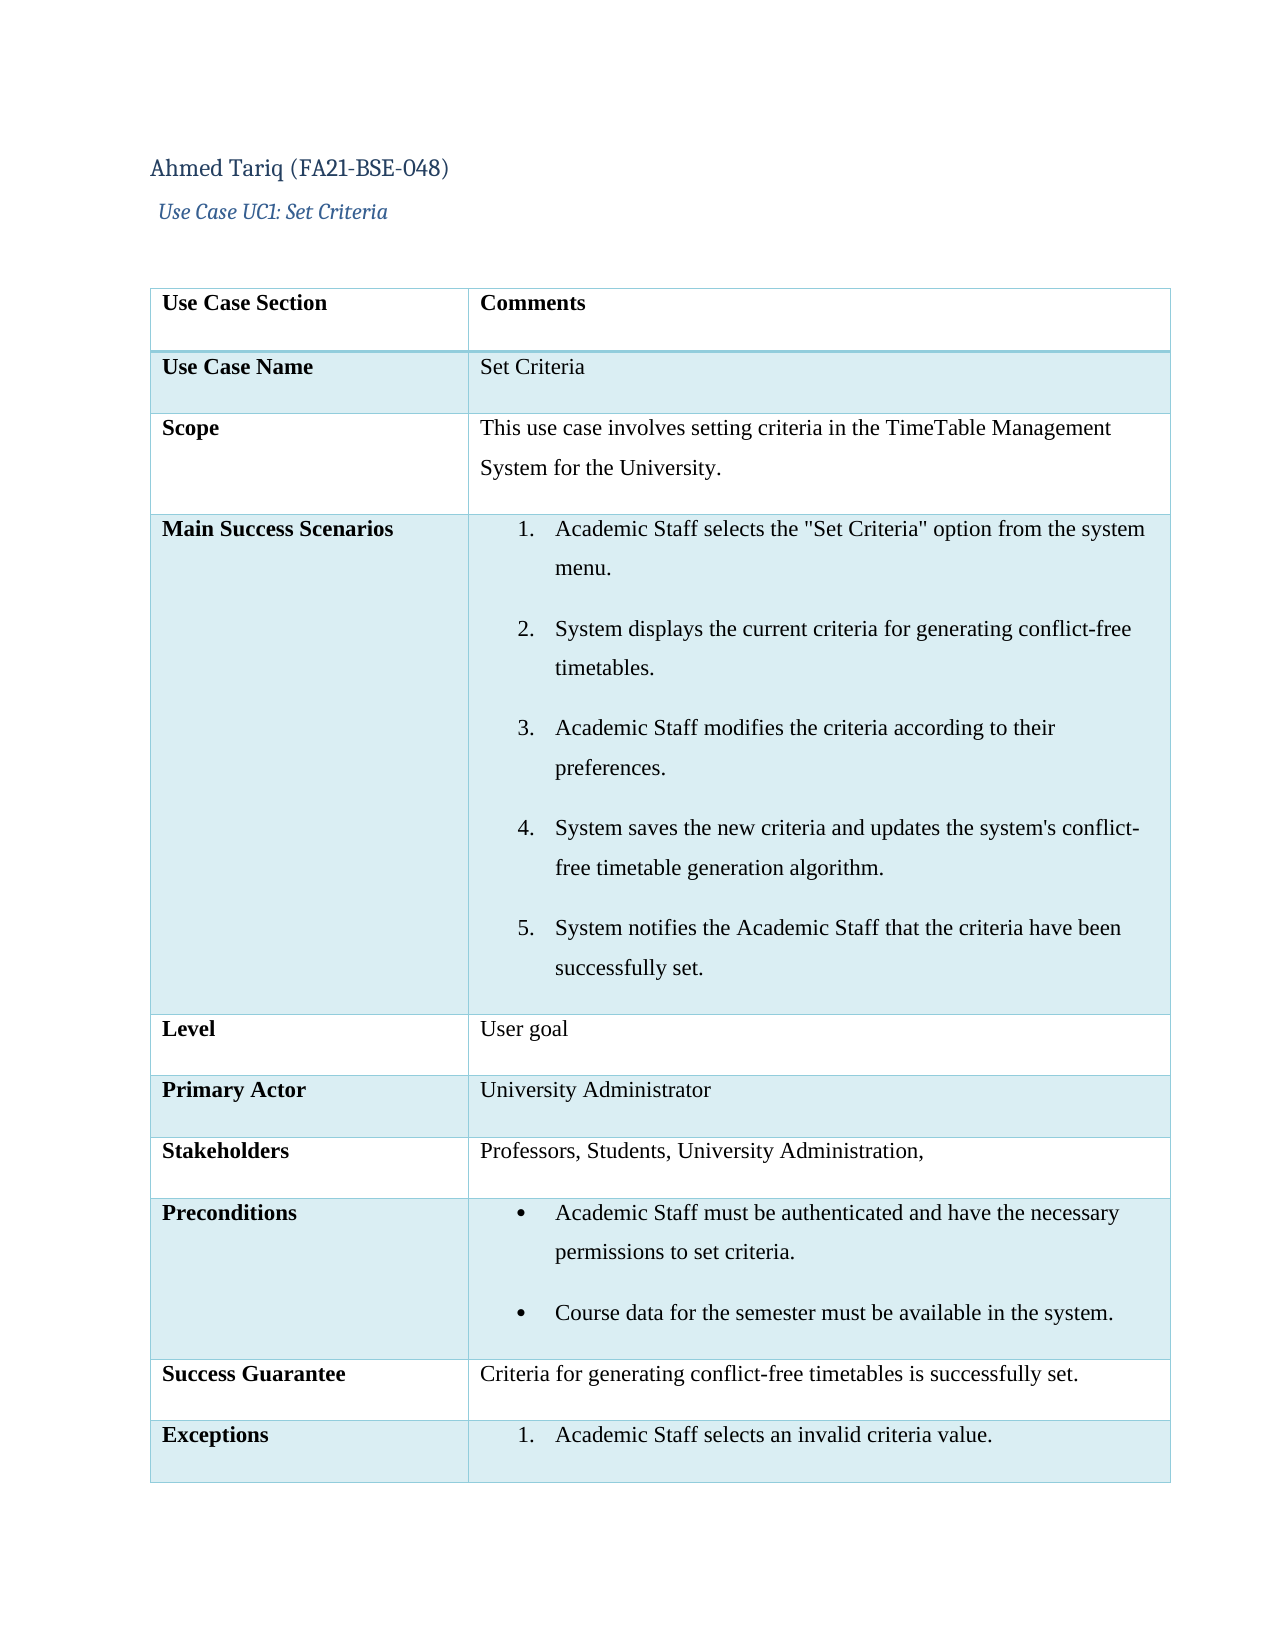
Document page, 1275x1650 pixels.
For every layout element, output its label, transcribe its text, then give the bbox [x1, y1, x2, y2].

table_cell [469, 1421, 1170, 1482]
table_cell Success Guarantee [151, 1360, 468, 1420]
table_cell Scope [151, 414, 468, 514]
table_cell User goal [469, 1015, 1170, 1075]
table_cell Preconditions [151, 1199, 468, 1359]
table_cell Main Success Scenarios [151, 515, 468, 1014]
table_cell Academic Staff must be authenticated and have the necessary permissions to set criteria. Course data for the semester must be available in the system. [469, 1199, 1170, 1359]
table_cell This use case involves setting criteria in the TimeTable Management System for the University. [469, 414, 1170, 514]
table_header Use Case Section [151, 289, 468, 349]
table_cell Exceptions [151, 1421, 468, 1482]
table_cell Academic Staff selects the "Set Criteria" option from the system menu. System displays the current criteria for generating conflict-free timetables. Academic Staff modifies the criteria according to their preferences. System saves the new criteria and updates the system's conflict-free timetable generation algorithm. System notifies the Academic Staff that the criteria have been successfully set. [469, 515, 1170, 1014]
table_cell Stakeholders [151, 1138, 468, 1198]
table_cell University Administrator [469, 1076, 1170, 1137]
table_header Use Case UC1: Set Criteria [150, 187, 411, 237]
table_cell Professors, Students, University Administration, [469, 1138, 1170, 1198]
table_cell Primary Actor [151, 1076, 468, 1137]
table_cell Set Criteria [469, 353, 1170, 413]
table_cell Criteria for generating conflict-free timetables is successfully set. [469, 1360, 1170, 1420]
subtitle Ahmed Tariq (FA21-BSE-048) [150, 154, 1125, 183]
table_header Comments [469, 289, 1170, 349]
table_cell Use Case Name [151, 353, 468, 413]
table_cell Level [151, 1015, 468, 1075]
